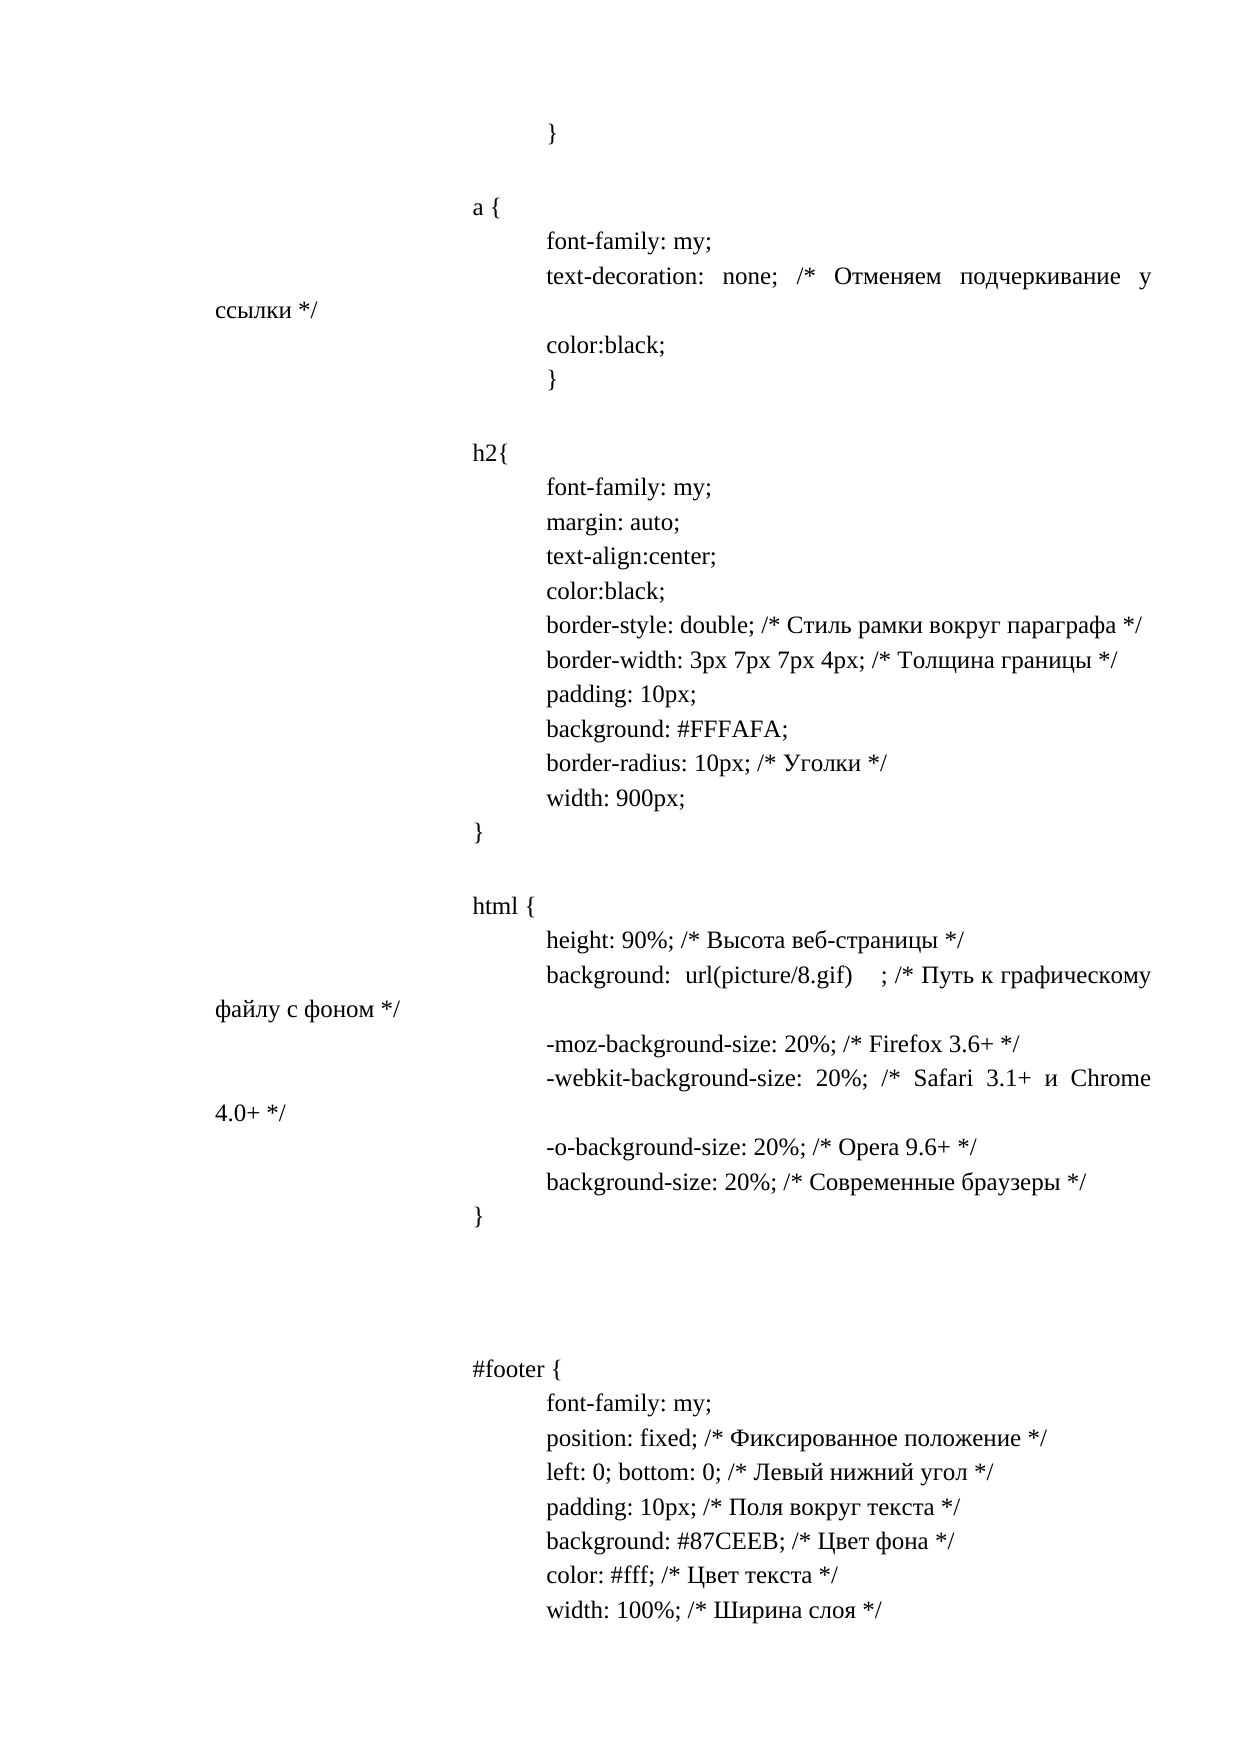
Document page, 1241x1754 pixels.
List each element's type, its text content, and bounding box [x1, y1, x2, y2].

text font-family: my; [215, 226, 1152, 255]
text width: 900px; [215, 783, 1152, 812]
text } [215, 364, 1152, 393]
text color:black; [215, 330, 1152, 358]
text padding: 10px; [215, 679, 1152, 708]
text font-family: my; [215, 1388, 1152, 1417]
text } [215, 118, 1152, 147]
text height: 90%; /* Высота веб-страницы */ [215, 926, 1152, 954]
text -o-background-size: 20%; /* Opera 9.6+ */ [215, 1132, 1152, 1161]
text html { [215, 891, 1152, 920]
text a { [215, 192, 1152, 221]
text -moz-background-size: 20%; /* Firefox 3.6+ */ [215, 1029, 1152, 1058]
text position: fixed; /* Фиксированное положение */ [215, 1423, 1152, 1451]
text color: #fff; /* Цвет текста */ [215, 1561, 1152, 1589]
text padding: 10px; /* Поля вокруг текста */ [215, 1492, 1152, 1520]
text border-style: double; /* Стиль рамки вокруг параграфа */ [215, 610, 1152, 639]
text background-size: 20%; /* Современные браузеры */ [215, 1167, 1152, 1196]
text #footer { [215, 1354, 1152, 1382]
text background: url(picture/8.gif) ; /* Путь к графическому файлу с фоном */ [215, 960, 1152, 1023]
text margin: auto; [215, 507, 1152, 536]
text } [215, 1201, 1152, 1230]
text color:black; [215, 576, 1152, 605]
text -webkit-background-size: 20%; /* Safari 3.1+ и Chrome 4.0+ */ [215, 1063, 1152, 1127]
text text-align:center; [215, 541, 1152, 570]
text background: #87CEEB; /* Цвет фона */ [215, 1526, 1152, 1555]
text border-width: 3px 7px 7px 4px; /* Толщина границы */ [215, 645, 1152, 674]
text font-family: my; [215, 472, 1152, 501]
text border-radius: 10px; /* Уголки */ [215, 748, 1152, 777]
text background: #FFFAFA; [215, 714, 1152, 743]
text width: 100%; /* Ширина слоя */ [215, 1595, 1152, 1624]
text h2{ [215, 438, 1152, 467]
text left: 0; bottom: 0; /* Левый нижний угол */ [215, 1457, 1152, 1486]
text text-decoration: none; /* Отменяем подчеркивание у ссылки */ [215, 261, 1152, 324]
text } [215, 817, 1152, 846]
